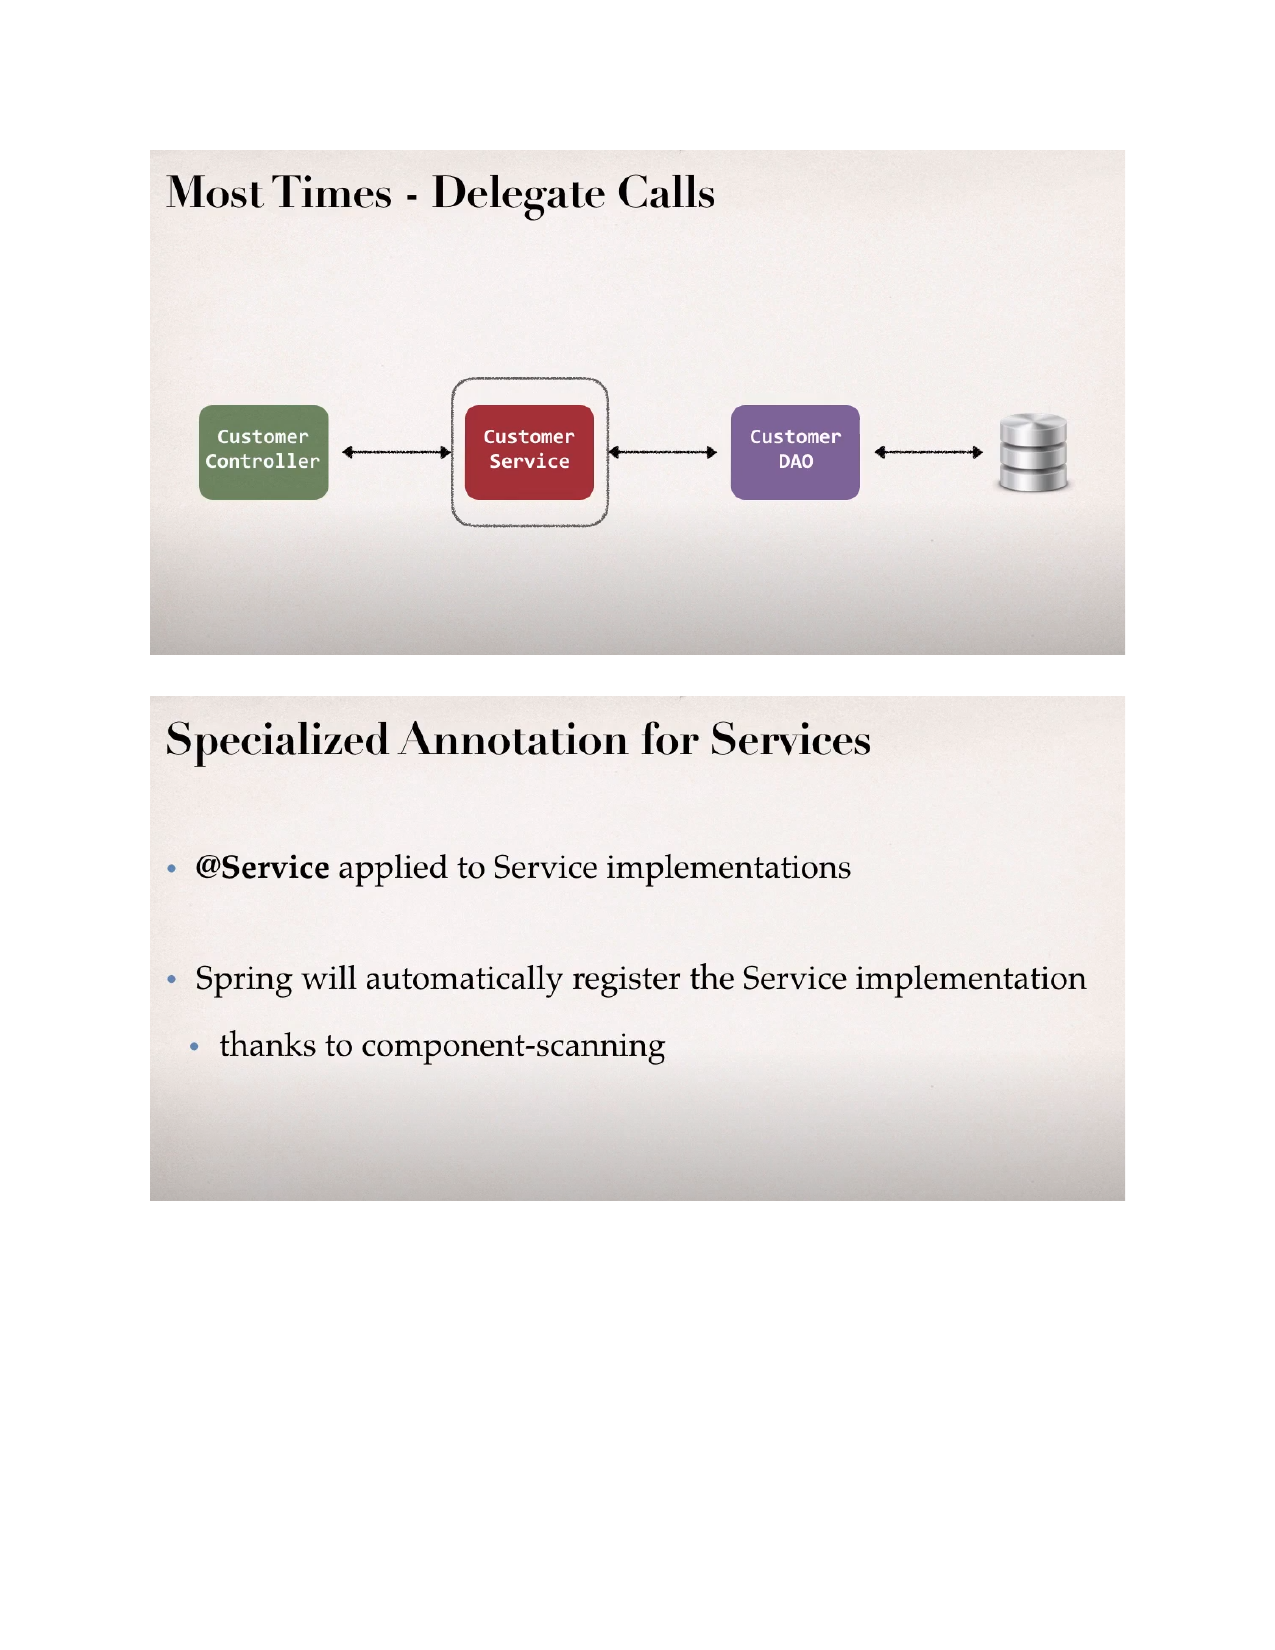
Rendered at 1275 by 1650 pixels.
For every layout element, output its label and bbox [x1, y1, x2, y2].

picture [150, 150, 1125, 655]
picture [150, 696, 1125, 1201]
